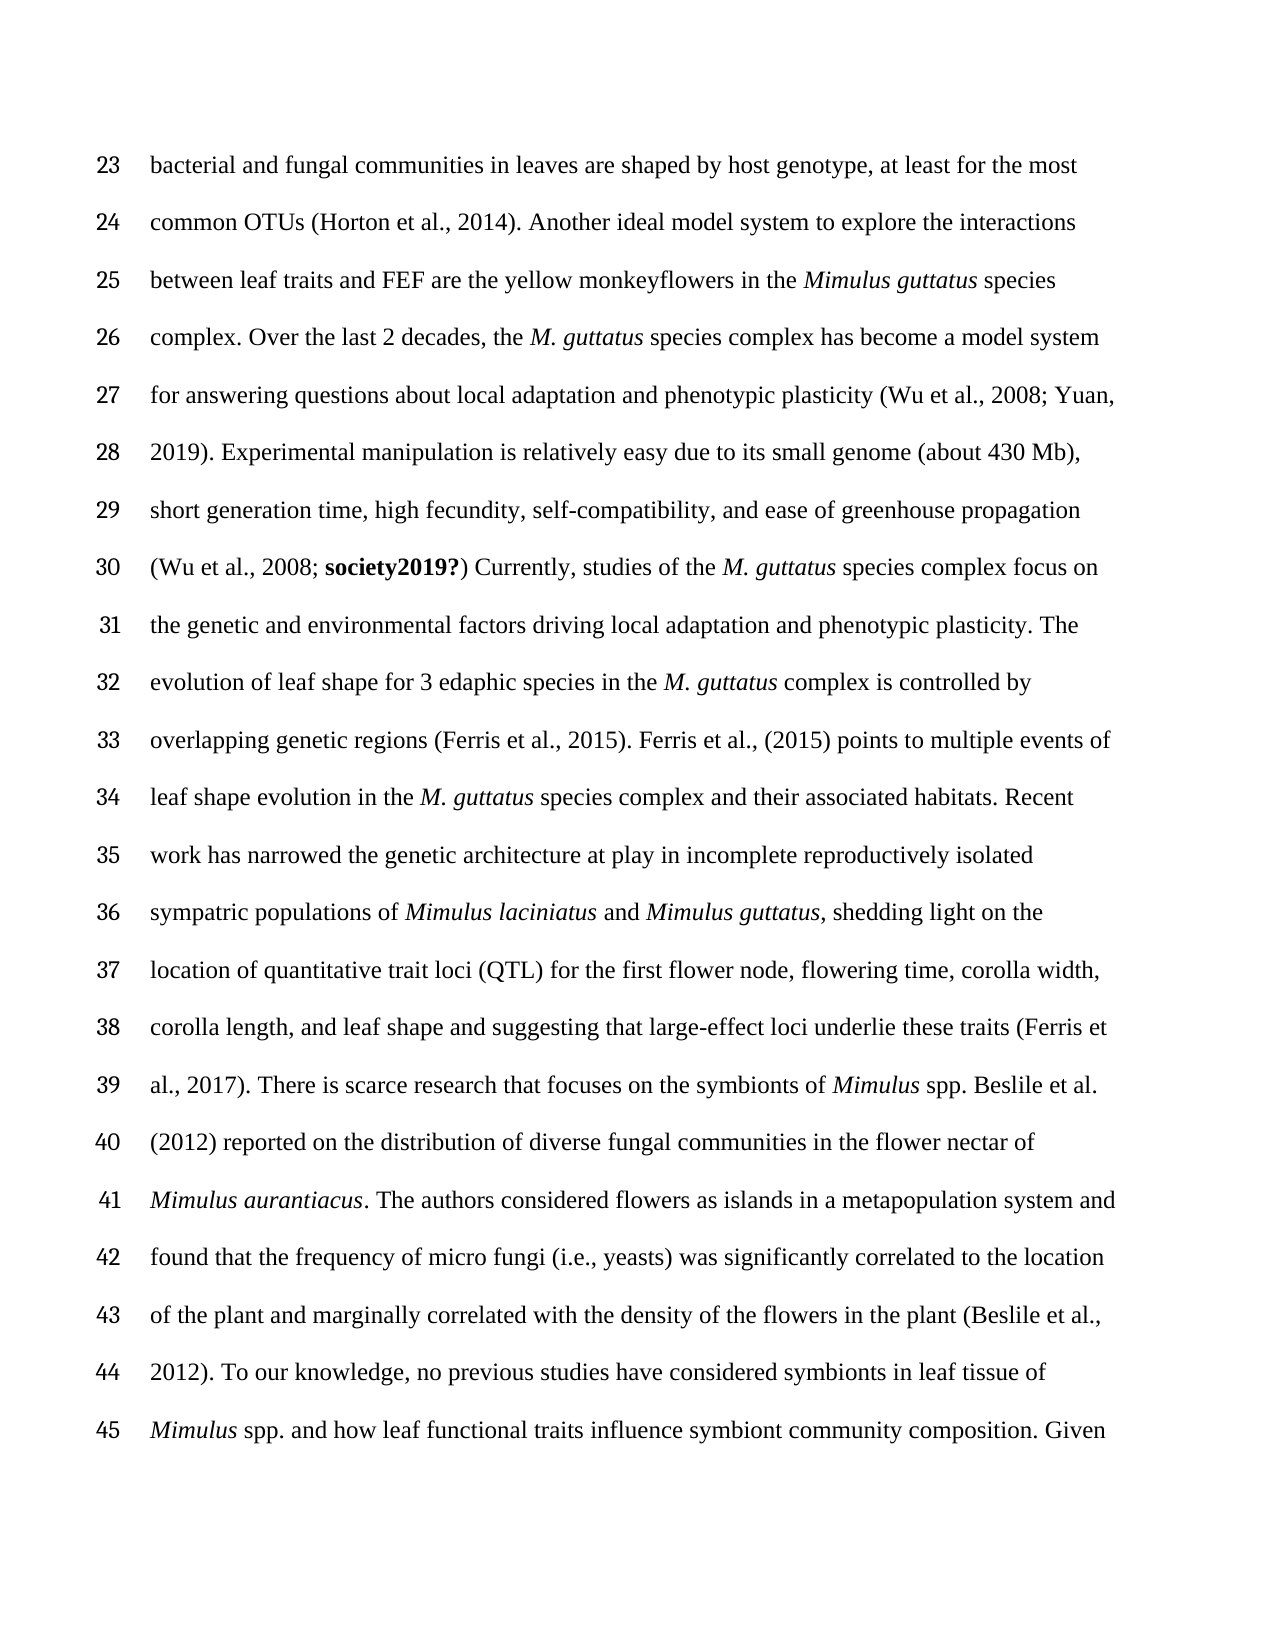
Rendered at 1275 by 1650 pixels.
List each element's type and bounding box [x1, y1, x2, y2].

text [150, 150, 1125, 1444]
